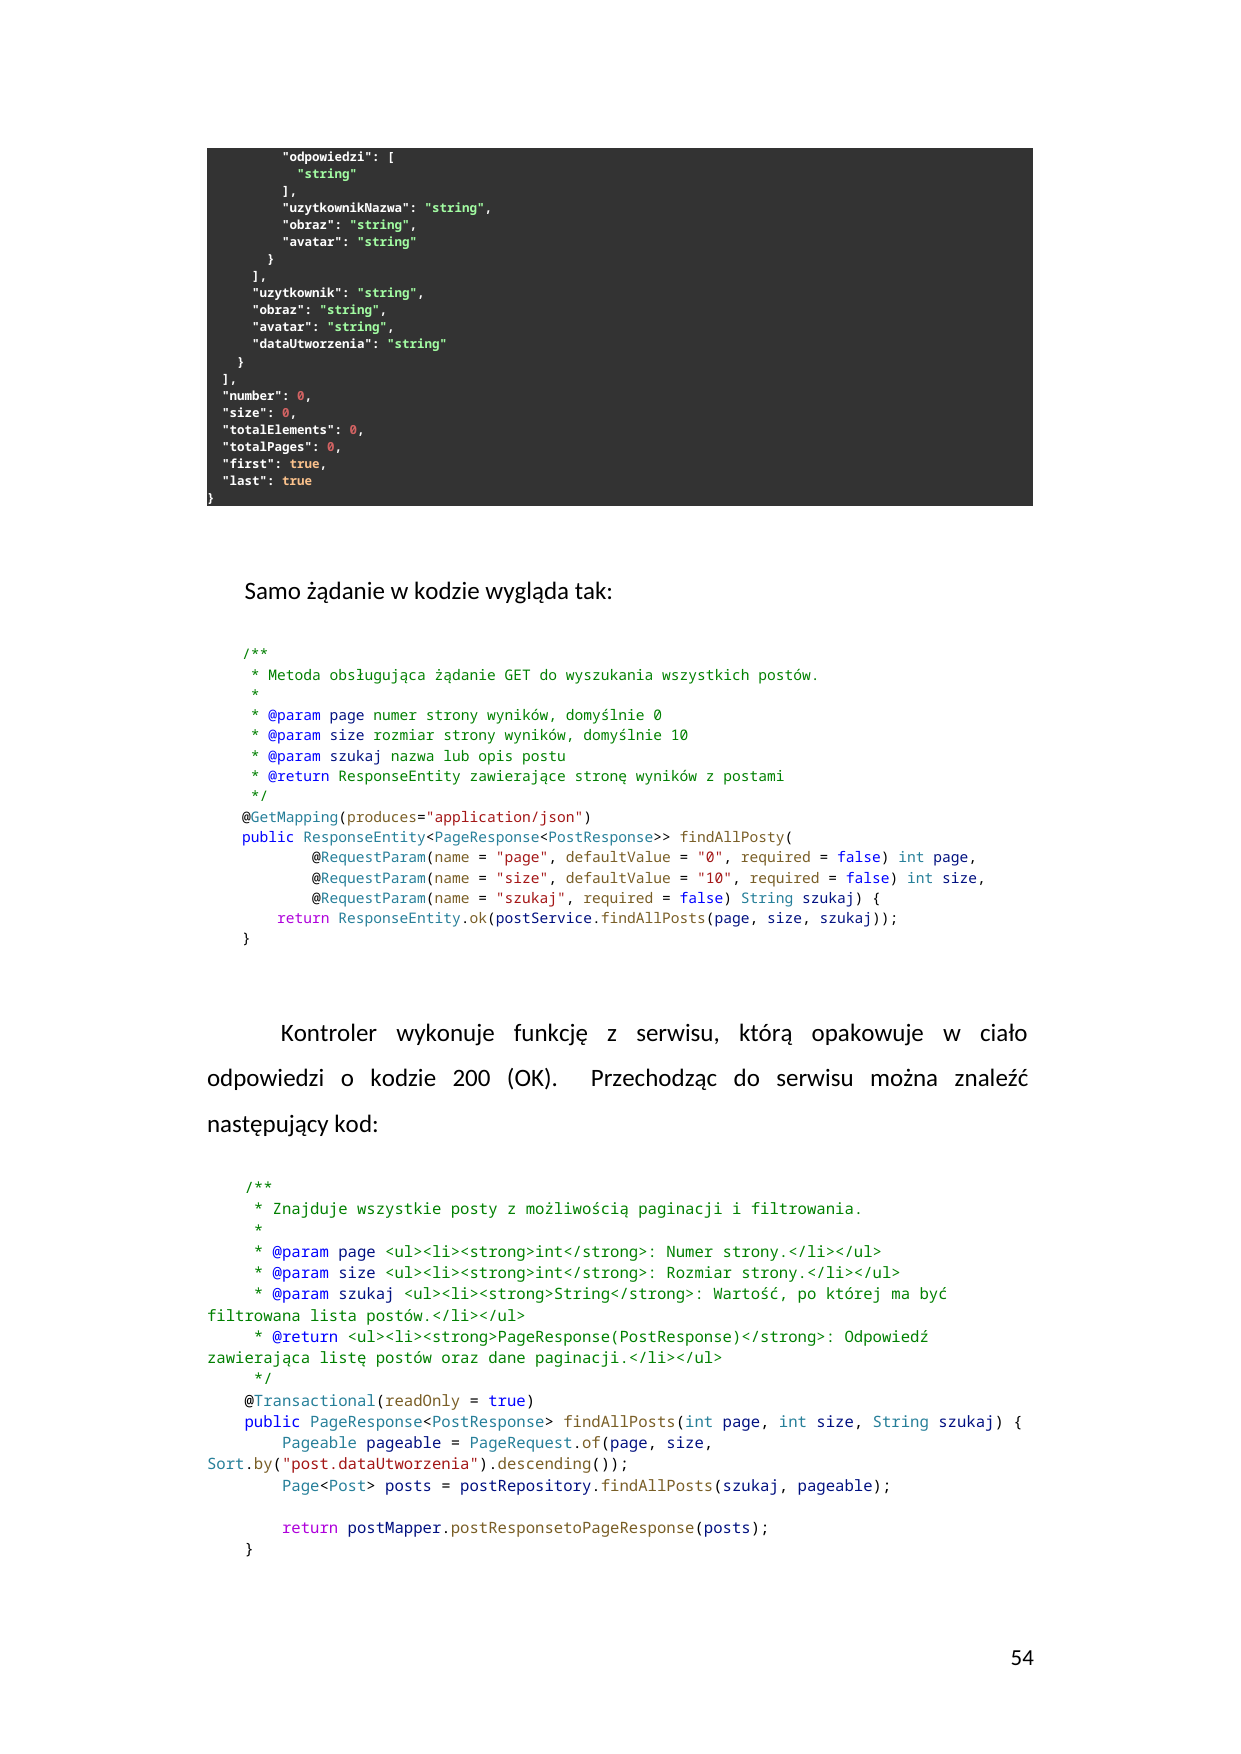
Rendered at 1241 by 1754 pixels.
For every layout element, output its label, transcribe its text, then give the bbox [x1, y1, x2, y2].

text ], [207, 267, 1033, 284]
text "odpowiedzi": [ [207, 148, 1033, 165]
text "first": true, [207, 455, 1033, 472]
text "totalElements": 0, [207, 421, 1033, 438]
text Kontroler wykonuje funkcję z serwisu, którą opakowuje w ciało odpowiedzi o kodzie 200 (OK). Przechodząc do serwisu można znaleźć następujący kod: [207, 1017, 1029, 1139]
text } [207, 250, 1033, 267]
text * @param page numer strony wyników, domyślnie 0 [207, 704, 1033, 725]
text } [207, 353, 1033, 370]
text * Metoda obsługująca żądanie GET do wyszukania wszystkich postów. [207, 664, 1033, 684]
text } [207, 1538, 1033, 1559]
text */ [207, 1368, 1033, 1389]
text } [207, 928, 1033, 948]
text @RequestParam(name = "size", defaultValue = "10", required = false) int size, [207, 867, 1033, 887]
text return postMapper.postResponsetoPageResponse(posts); [207, 1517, 1033, 1538]
text "last": true [207, 472, 1033, 489]
text @RequestParam(name = "szukaj", required = false) String szukaj) { [207, 887, 1033, 908]
text Samo żądanie w kodzie wygląda tak: [244, 575, 1029, 606]
text * @param size <ul><li><strong>int</strong>: Rozmiar strony.</li></ul> [207, 1262, 1033, 1283]
text */ [207, 786, 1033, 806]
text * @return ResponseEntity zawierające stronę wyników z postami [207, 765, 1033, 786]
text } [207, 489, 1033, 506]
text /** [207, 1177, 1033, 1198]
text * @param page <ul><li><strong>int</strong>: Numer strony.</li></ul> [207, 1241, 1033, 1262]
text "obraz": "string", [207, 216, 1033, 233]
text @RequestParam(name = "page", defaultValue = "0", required = false) int page, [207, 847, 1033, 867]
text /** [207, 643, 1033, 664]
text Page<Post> posts = postRepository.findAllPosts(szukaj, pageable); [207, 1474, 1033, 1496]
text "size": 0, [207, 404, 1033, 421]
text * @param size rozmiar strony wyników, domyślnie 10 [207, 725, 1033, 745]
text "uzytkownikNazwa": "string", [207, 199, 1033, 216]
text * @param szukaj nazwa lub opis postu [207, 745, 1033, 765]
text Pageable pageable = PageRequest.of(page, size, Sort.by("post.dataUtworzenia").descending()); [207, 1432, 1033, 1474]
text "uzytkownik": "string", [207, 284, 1033, 301]
text "totalPages": 0, [207, 438, 1033, 455]
text "number": 0, [207, 387, 1033, 404]
text * @param szukaj <ul><li><strong>String</strong>: Wartość, po której ma być filtrowana lista postów.</li></ul> [207, 1283, 1033, 1326]
text "avatar": "string" [207, 233, 1033, 250]
text * [207, 1219, 1033, 1241]
text @GetMapping(produces="application/json") [207, 806, 1033, 826]
text ], [207, 182, 1033, 199]
text "dataUtworzenia": "string" [207, 336, 1033, 353]
text public ResponseEntity<PageResponse<PostResponse>> findAllPosty( [207, 826, 1033, 847]
text "obraz": "string", [207, 301, 1033, 318]
text * @return <ul><li><strong>PageResponse(PostResponse)</strong>: Odpowiedź zawierająca listę postów oraz dane paginacji.</li></ul> [207, 1326, 1033, 1368]
text "string" [207, 165, 1033, 182]
text "avatar": "string", [207, 318, 1033, 336]
text public PageResponse<PostResponse> findAllPosts(int page, int size, String szukaj) { [207, 1411, 1033, 1432]
text ], [207, 370, 1033, 387]
text * [207, 684, 1033, 704]
text return ResponseEntity.ok(postService.findAllPosts(page, size, szukaj)); [207, 908, 1033, 928]
text * Znajduje wszystkie posty z możliwością paginacji i filtrowania. [207, 1198, 1033, 1219]
text @Transactional(readOnly = true) [207, 1389, 1033, 1411]
